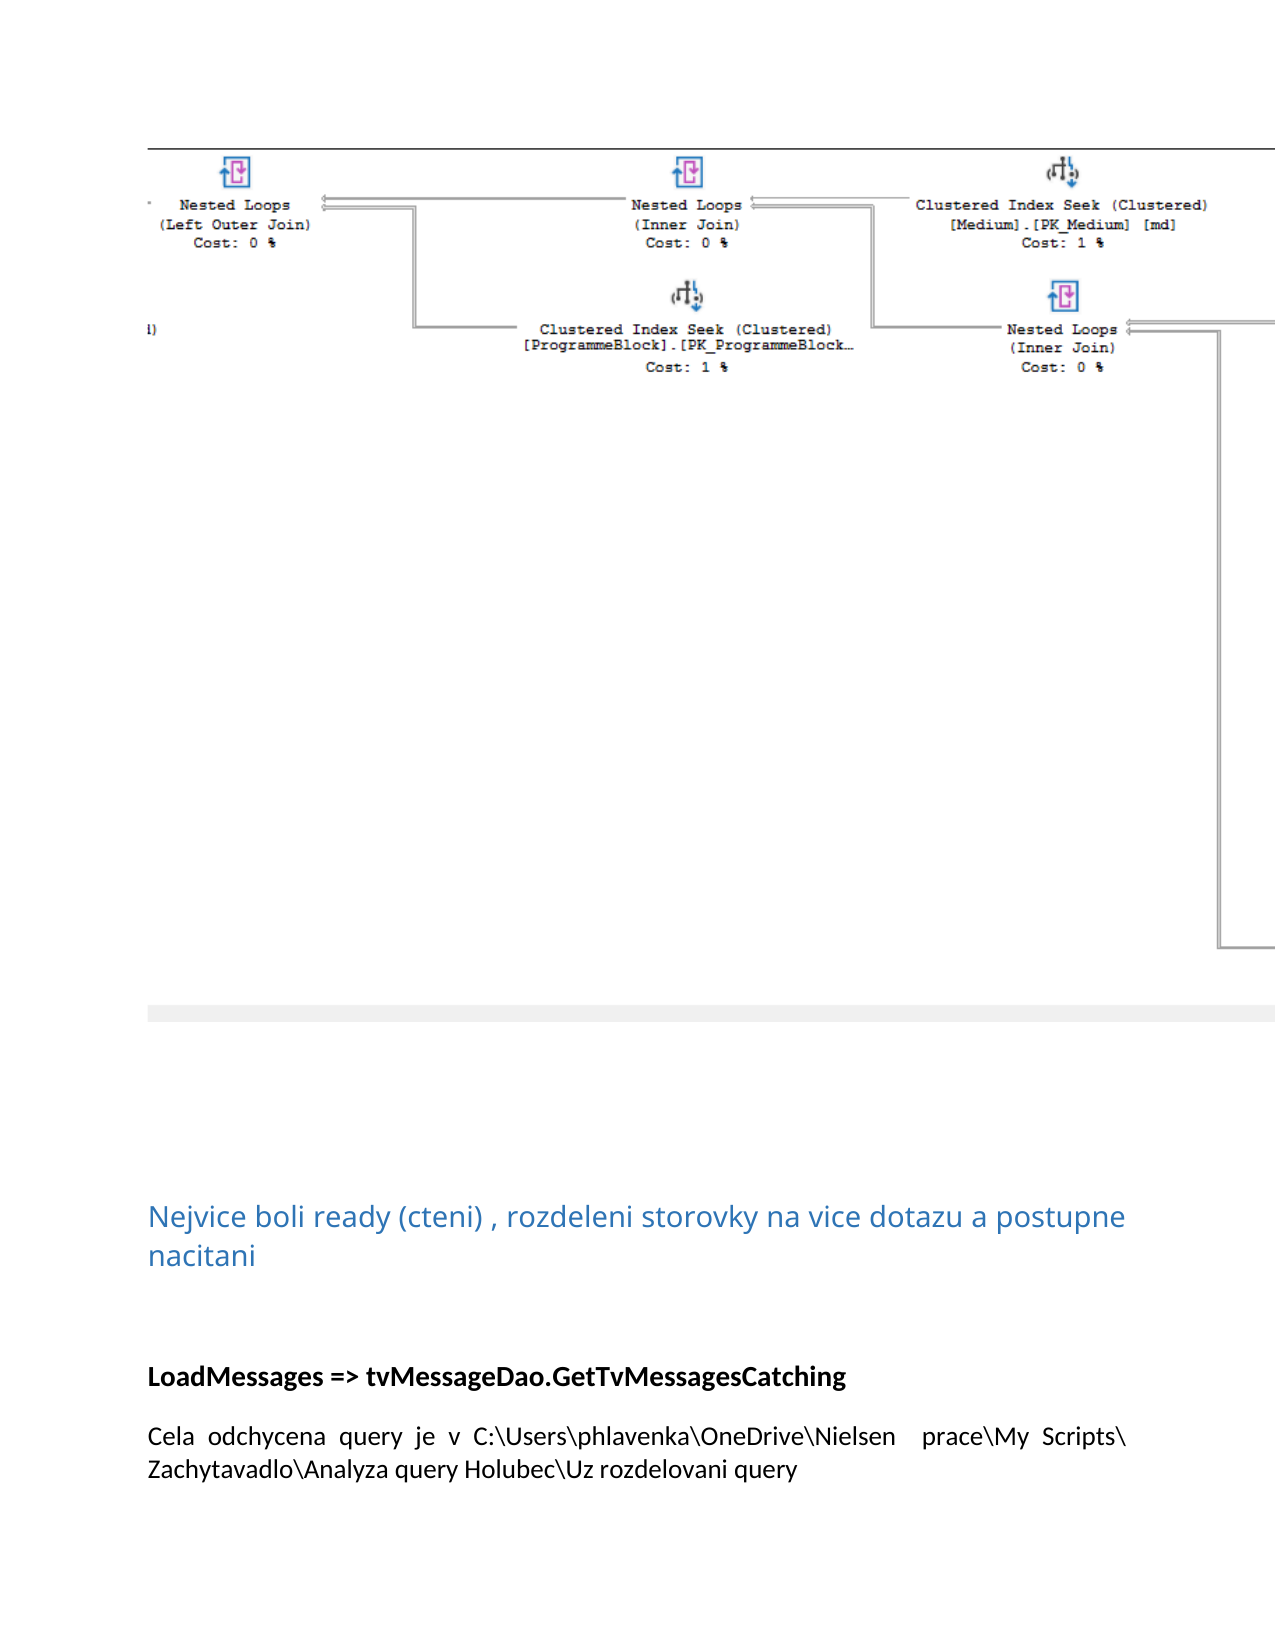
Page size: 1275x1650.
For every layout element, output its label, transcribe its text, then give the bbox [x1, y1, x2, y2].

text Cela odchycena query je v C:\Users\phlavenka\OneDrive\Nielsen prace\My Scripts\Zachytavadlo\Analyza query Holubec\Uz rozdelovani query [148, 1419, 1127, 1485]
subtitle Nejvice boli ready (cteni) , rozdeleni storovky na vice dotazu a postupne nacitani [148, 1196, 1127, 1275]
text LoadMessages => tvMessageDao.GetTvMessagesCatching [148, 1358, 1127, 1394]
